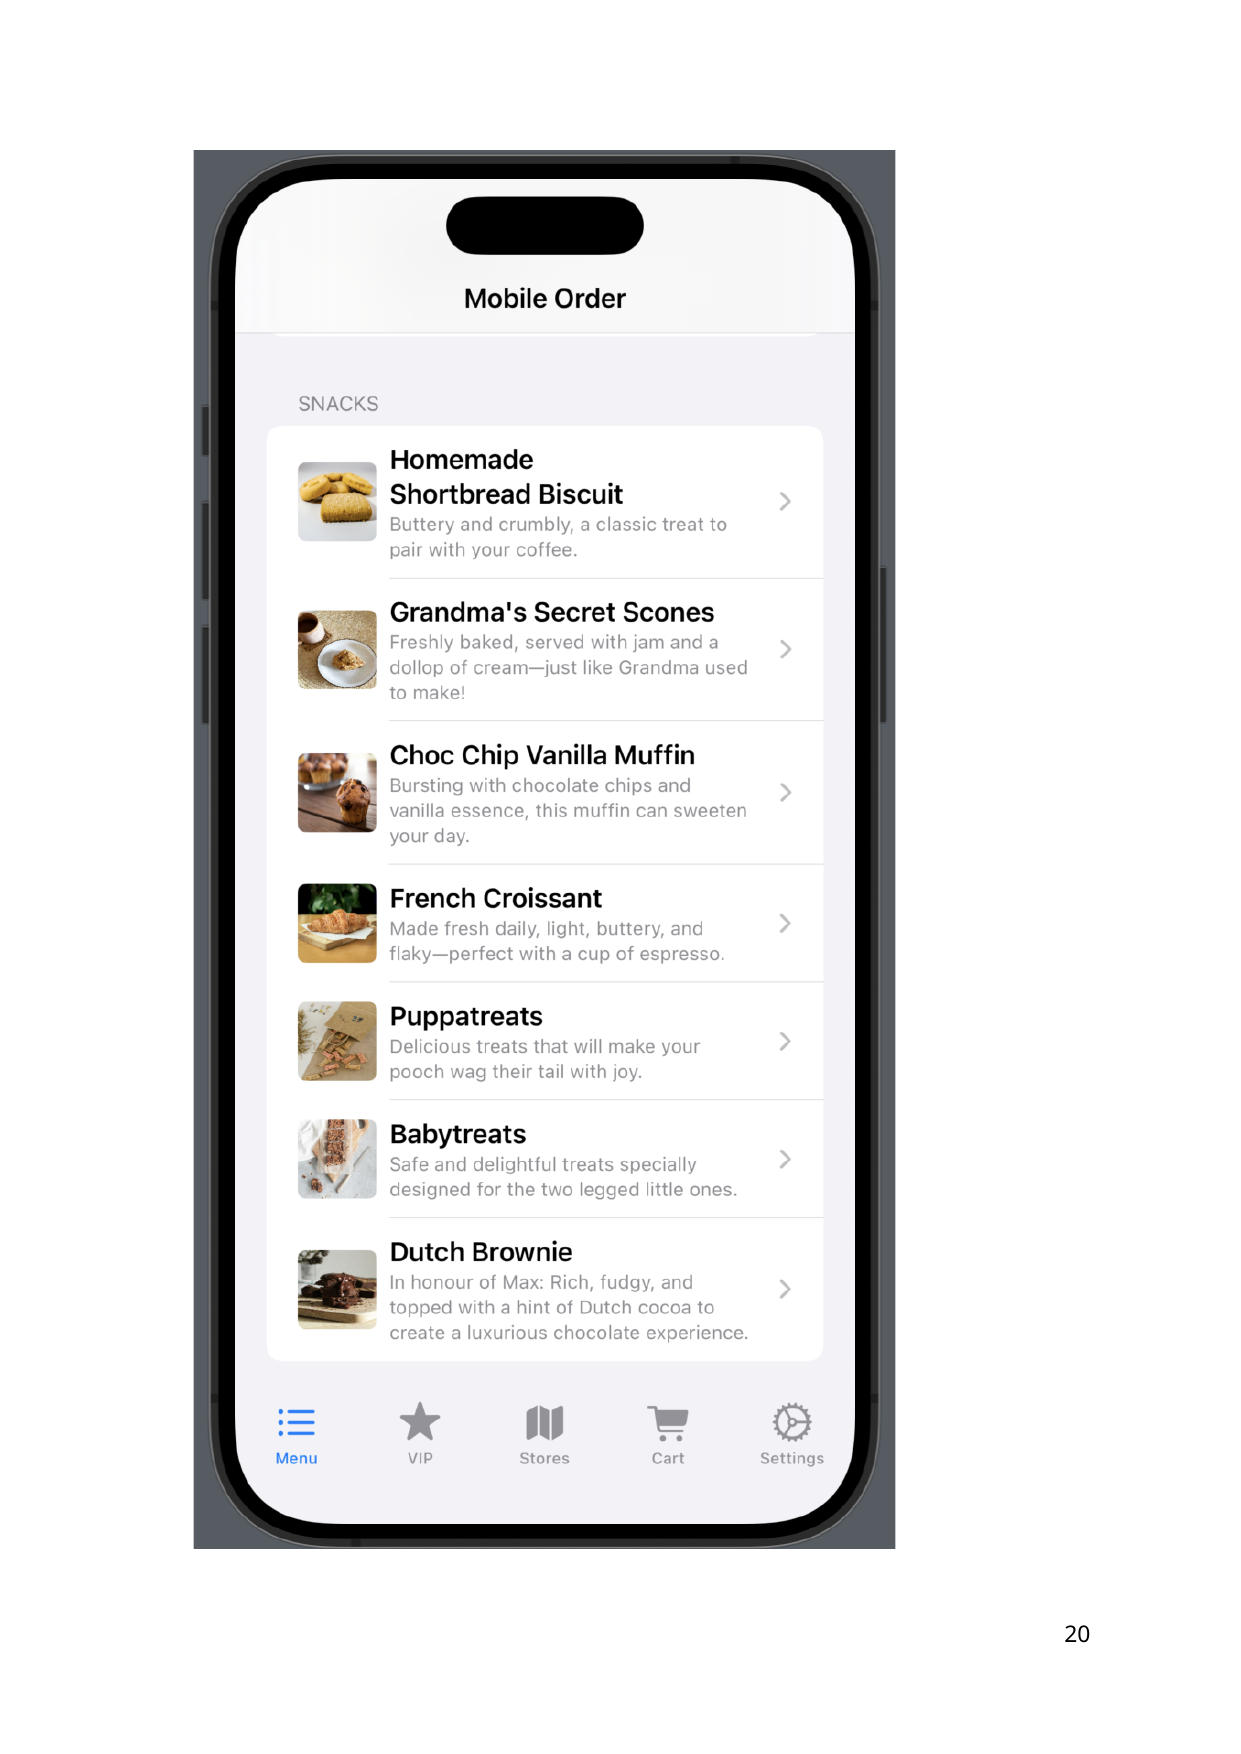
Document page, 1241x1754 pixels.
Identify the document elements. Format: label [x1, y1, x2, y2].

picture [193, 150, 896, 1549]
